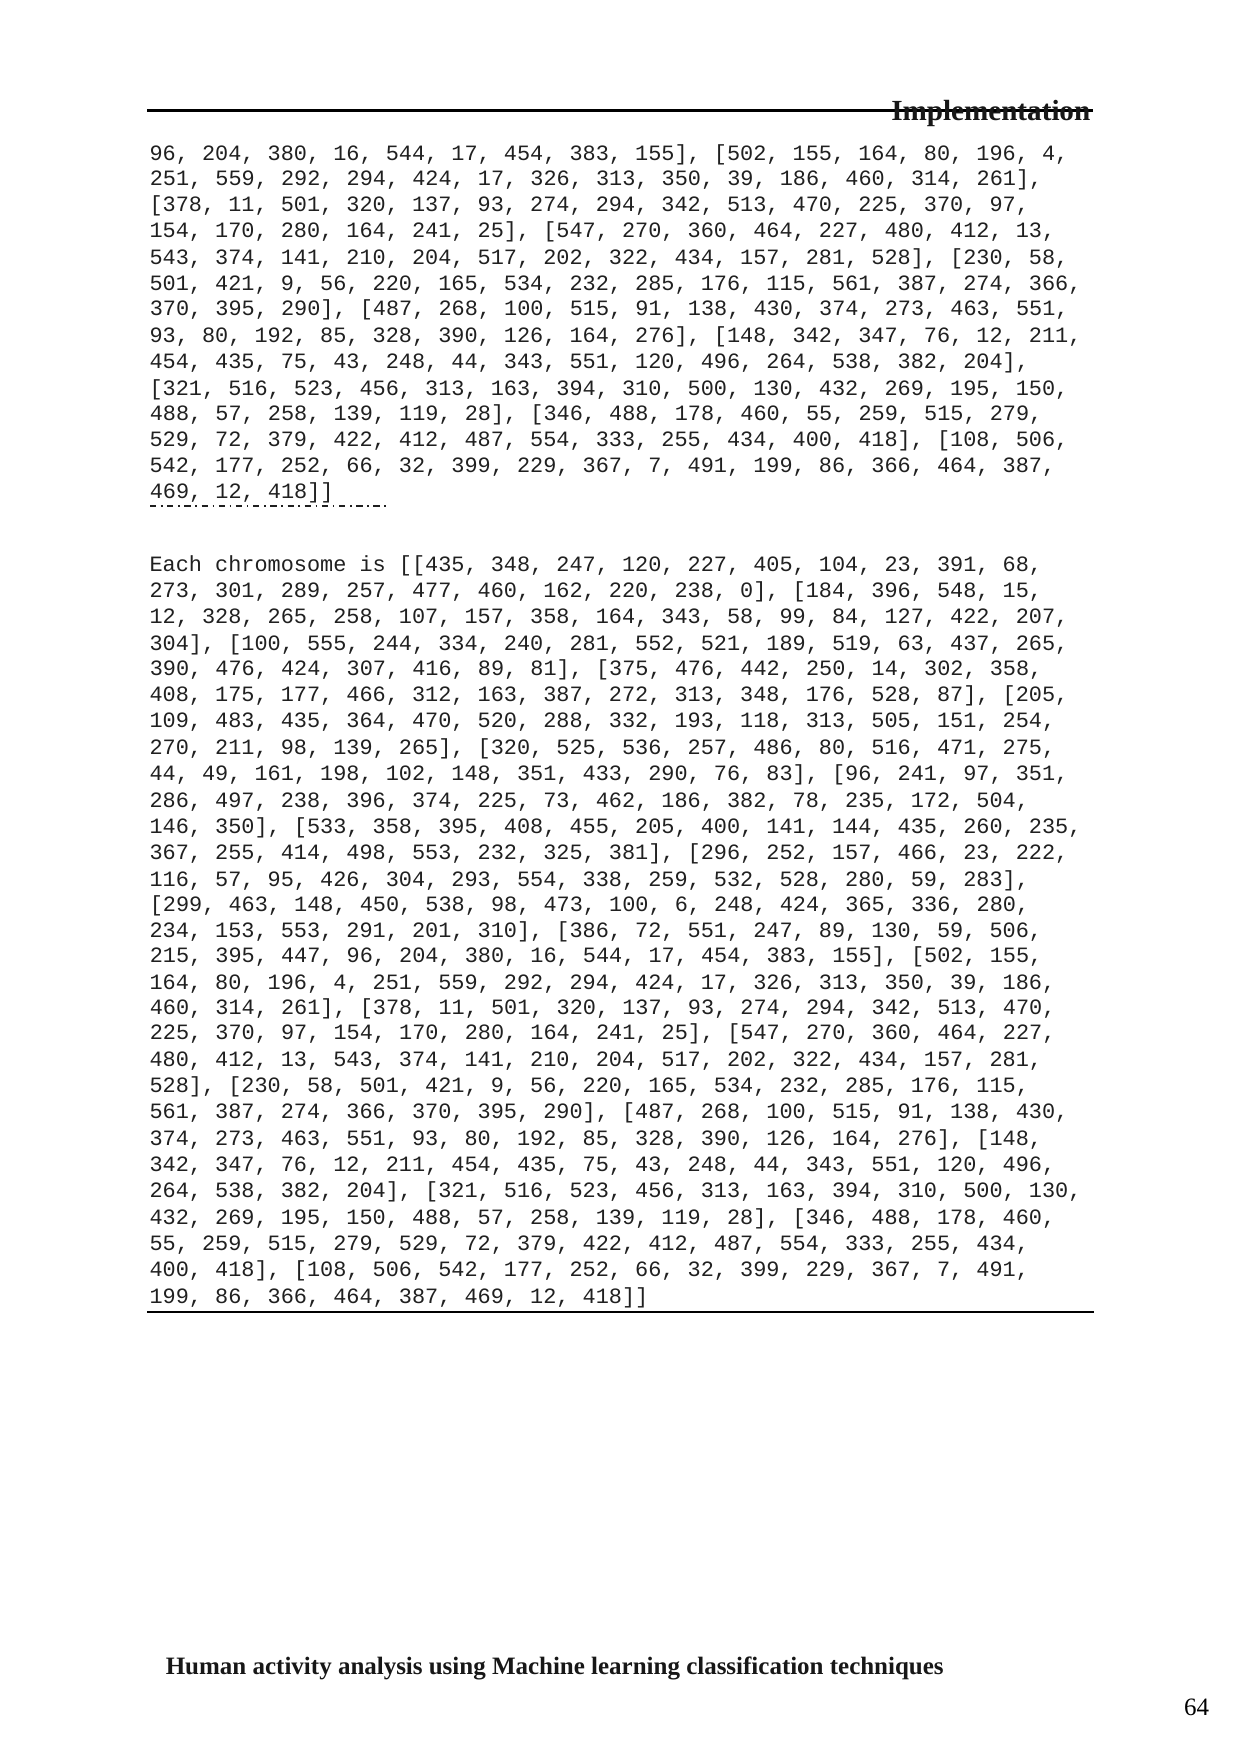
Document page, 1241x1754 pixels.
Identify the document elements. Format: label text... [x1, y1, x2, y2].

text 273, 301, 289, 257, 477, 460, 162, 220, 238, 0], [184, 396, 548, 15, [149, 579, 1093, 604]
text 109, 483, 435, 364, 470, 520, 288, 332, 193, 118, 313, 505, 151, 254, [149, 710, 1093, 734]
text 432, 269, 195, 150, 488, 57, 258, 139, 119, 28], [346, 488, 178, 460, [149, 1206, 1093, 1231]
text [321, 516, 523, 456, 313, 163, 394, 310, 500, 130, 432, 269, 195, 150, 488, 57, 258, 139, 119, 28], [346, 488, 178, 460, 55, 259, 515, 279, [149, 377, 1093, 427]
text 12, 328, 265, 258, 107, 157, 358, 164, 343, 58, 99, 84, 127, 422, 207, [149, 605, 1093, 630]
text 44, 49, 161, 198, 102, 148, 351, 433, 290, 76, 83], [96, 241, 97, 351, [149, 762, 1093, 787]
text 529, 72, 379, 422, 412, 487, 554, 333, 255, 434, 400, 418], [108, 506, [149, 428, 1093, 453]
text 154, 170, 280, 164, 241, 25], [547, 270, 360, 464, 227, 480, 412, 13, [149, 220, 1093, 244]
text 408, 175, 177, 466, 312, 163, 387, 272, 313, 348, 176, 528, 87], [205, [149, 683, 1093, 708]
text 55, 259, 515, 279, 529, 72, 379, 422, 412, 487, 554, 333, 255, 434, [149, 1232, 1093, 1257]
text 164, 80, 196, 4, 251, 559, 292, 294, 424, 17, 326, 313, 350, 39, 186, 460, 314, 261], [378, 11, 501, 320, 137, 93, 274, 294, 342, 513, 470, 225, 370, 97, 154, 170, 280, 164, 241, 25], [547, 270, 360, 464, 227, [149, 971, 1093, 1046]
text 342, 347, 76, 12, 211, 454, 435, 75, 43, 248, 44, 343, 551, 120, 496, [149, 1153, 1093, 1178]
text 367, 255, 414, 498, 553, 232, 325, 381], [296, 252, 157, 466, 23, 222, [149, 841, 1093, 866]
text 304], [100, 555, 244, 334, 240, 281, 552, 521, 189, 519, 63, 437, 265, 390, 476, 424, 307, 416, 89, 81], [375, 476, 442, 250, 14, 302, 358, [149, 632, 1093, 682]
text Each chromosome is [[435, 348, 247, 120, 227, 405, 104, 23, 391, 68, [149, 553, 1093, 577]
text 528], [230, 58, 501, 421, 9, 56, 220, 165, 534, 232, 285, 176, 115, [149, 1074, 1093, 1099]
text 234, 153, 553, 291, 201, 310], [386, 72, 551, 247, 89, 130, 59, 506, 215, 395, 447, 96, 204, 380, 16, 544, 17, 454, 383, 155], [502, 155, [149, 919, 1093, 969]
text 374, 273, 463, 551, 93, 80, 192, 85, 328, 390, 126, 164, 276], [148, [149, 1127, 1093, 1152]
text 199, 86, 366, 464, 387, 469, 12, 418]] [149, 1285, 1093, 1310]
text 400, 418], [108, 506, 542, 177, 252, 66, 32, 399, 229, 367, 7, 491, [149, 1258, 1093, 1283]
text 93, 80, 192, 85, 328, 390, 126, 164, 276], [148, 342, 347, 76, 12, 211, [149, 324, 1093, 349]
text [378, 11, 501, 320, 137, 93, 274, 294, 342, 513, 470, 225, 370, 97, [149, 193, 1093, 218]
text 96, 204, 380, 16, 544, 17, 454, 383, 155], [502, 155, 164, 80, 196, 4, 251, 559, 292, 294, 424, 17, 326, 313, 350, 39, 186, 460, 314, 261], [149, 142, 1093, 192]
text 561, 387, 274, 366, 370, 395, 290], [487, 268, 100, 515, 91, 138, 430, [149, 1100, 1093, 1125]
text 270, 211, 98, 139, 265], [320, 525, 536, 257, 486, 80, 516, 471, 275, [149, 736, 1093, 761]
text 480, 412, 13, 543, 374, 141, 210, 204, 517, 202, 322, 434, 157, 281, [149, 1048, 1093, 1072]
text 542, 177, 252, 66, 32, 399, 229, 367, 7, 491, 199, 86, 366, 464, 387, 469, 12, 418]] [149, 454, 1093, 504]
text 146, 350], [533, 358, 395, 408, 455, 205, 400, 141, 144, 435, 260, 235, [149, 815, 1093, 840]
text 264, 538, 382, 204], [321, 516, 523, 456, 313, 163, 394, 310, 500, 130, [149, 1179, 1093, 1204]
text 543, 374, 141, 210, 204, 517, 202, 322, 434, 157, 281, 528], [230, 58, [149, 246, 1093, 271]
text 116, 57, 95, 426, 304, 293, 554, 338, 259, 532, 528, 280, 59, 283], [299, 463, 148, 450, 538, 98, 473, 100, 6, 248, 424, 365, 336, 280, [149, 868, 1093, 918]
text 286, 497, 238, 396, 374, 225, 73, 462, 186, 382, 78, 235, 172, 504, [149, 789, 1093, 813]
text 501, 421, 9, 56, 220, 165, 534, 232, 285, 176, 115, 561, 387, 274, 366, 370, 395, 290], [487, 268, 100, 515, 91, 138, 430, 374, 273, 463, 551, [149, 272, 1093, 322]
text 454, 435, 75, 43, 248, 44, 343, 551, 120, 496, 264, 538, 382, 204], [149, 350, 1093, 375]
